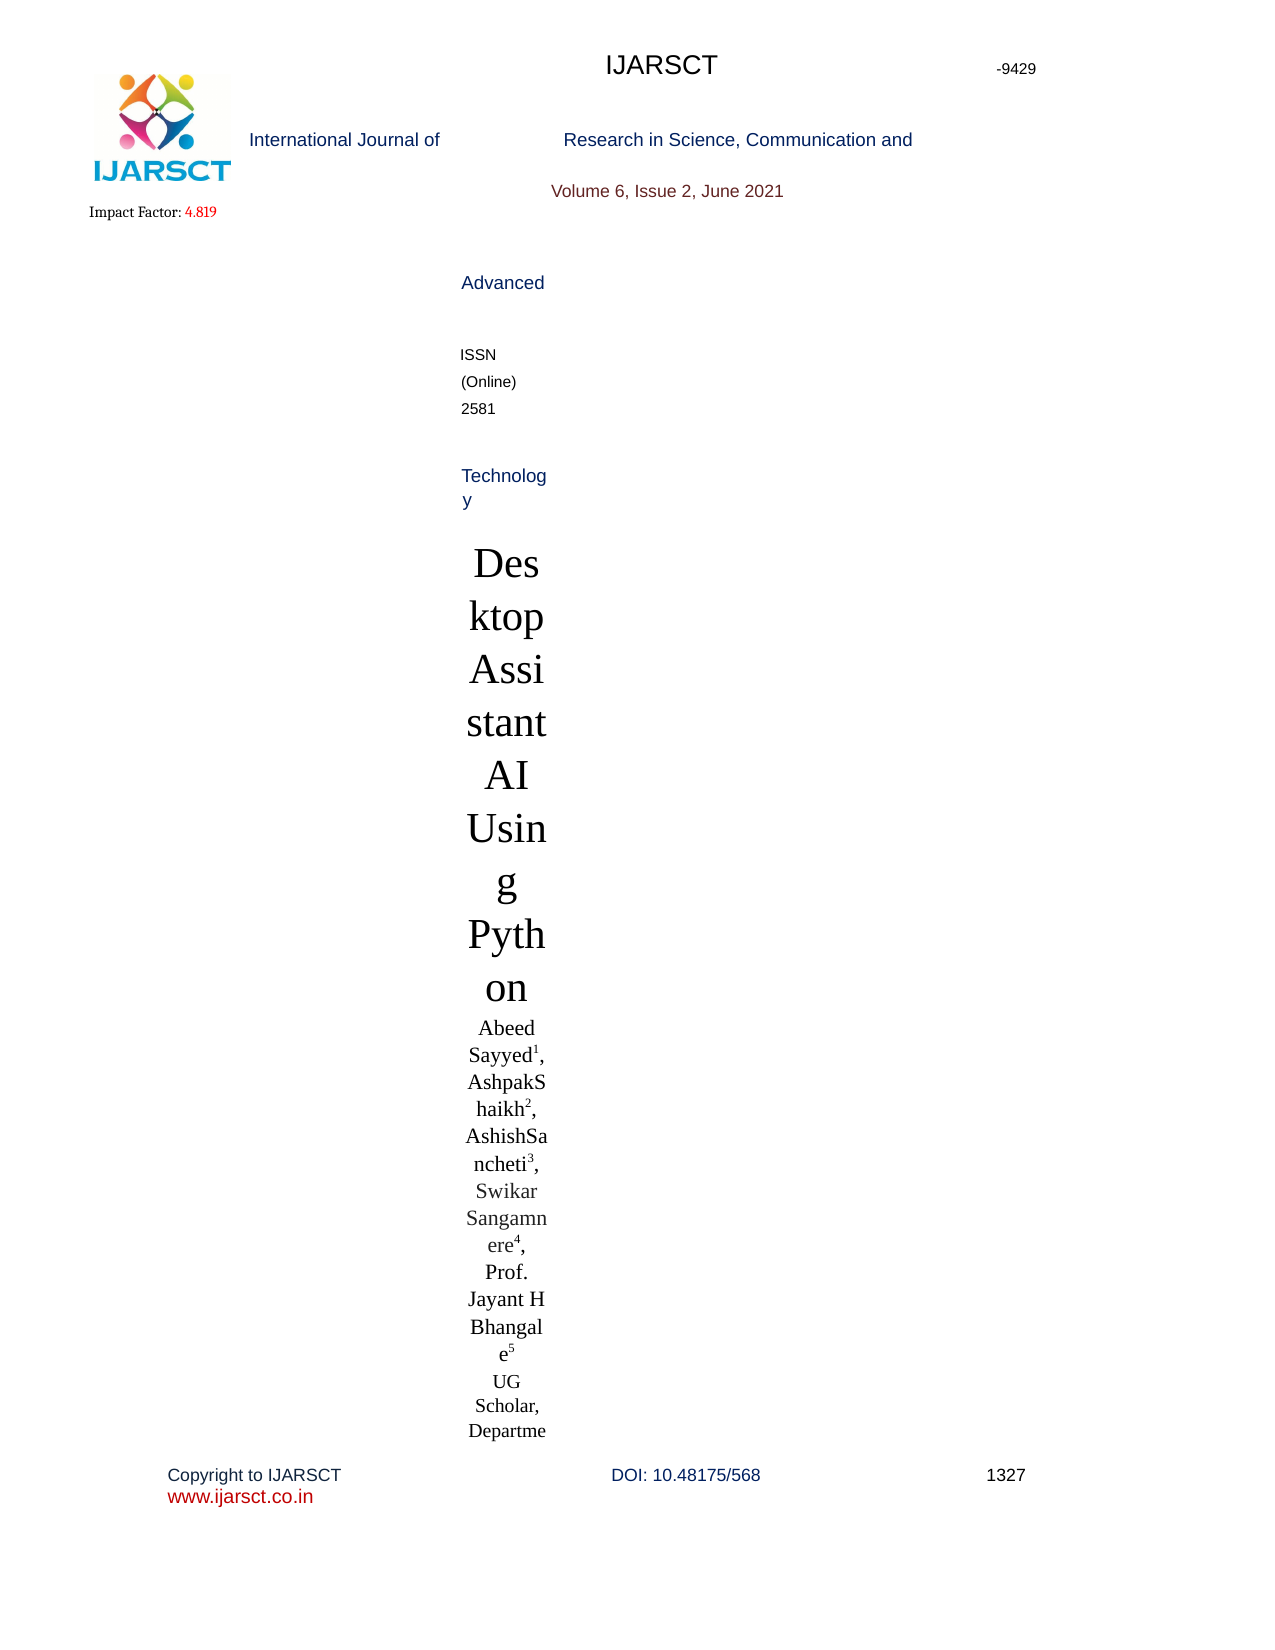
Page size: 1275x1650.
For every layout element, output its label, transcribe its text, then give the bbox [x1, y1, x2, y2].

subtitle Desktop Assistant AI Using Python [463, 537, 550, 1011]
picture [128, 166, 134, 174]
picture [125, 177, 136, 181]
picture [94, 74, 231, 181]
picture [150, 173, 158, 181]
text Technology [461, 465, 550, 510]
text ISSN (Online) 2581 [460, 345, 551, 418]
picture [224, 165, 231, 181]
text Abeed Sayyed1, AshpakShaikh2, AshishSancheti3, Swikar Sangamnere4, Prof. Jayant H Bhangale5 [463, 1014, 550, 1366]
text Advanced [461, 272, 550, 293]
text UG Scholar, Department of Mechanical Engineering1,2,3,4 [463, 1370, 550, 1442]
